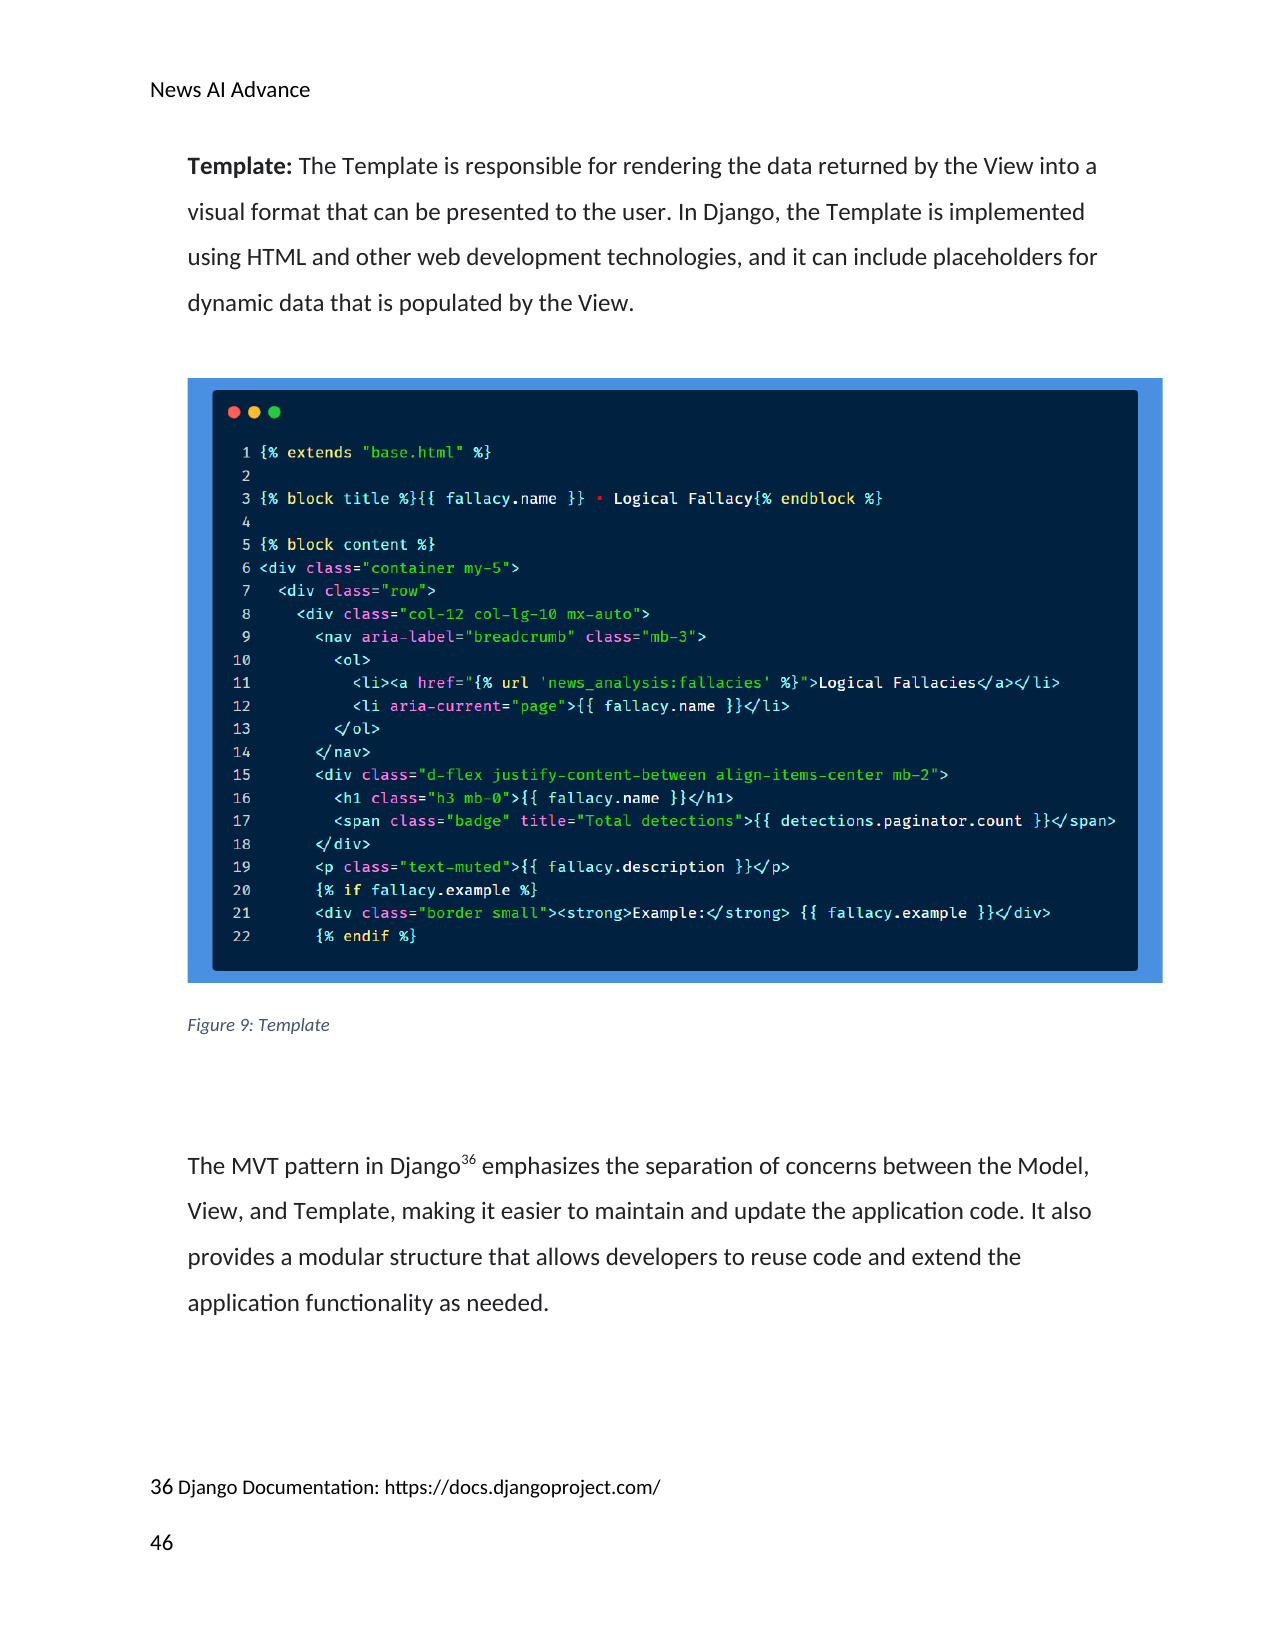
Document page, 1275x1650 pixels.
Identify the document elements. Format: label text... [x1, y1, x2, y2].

text Template: The Template is responsible for rendering the data returned by the View into a visual format that can be presented to the user. In Django, the Template is implemented using HTML and other web development technologies, and it can include placeholders for dynamic data that is populated by the View. [187, 150, 1125, 318]
text The MVT pattern in Django emphasizes the separation of concerns between the Model, View, and Template, making it easier to maintain and update the application code. It also provides a modular structure that allows developers to reuse code and extend the application functionality as needed. [187, 1150, 1125, 1317]
picture [187, 378, 1163, 983]
text Figure 9: Template [150, 1013, 1125, 1036]
